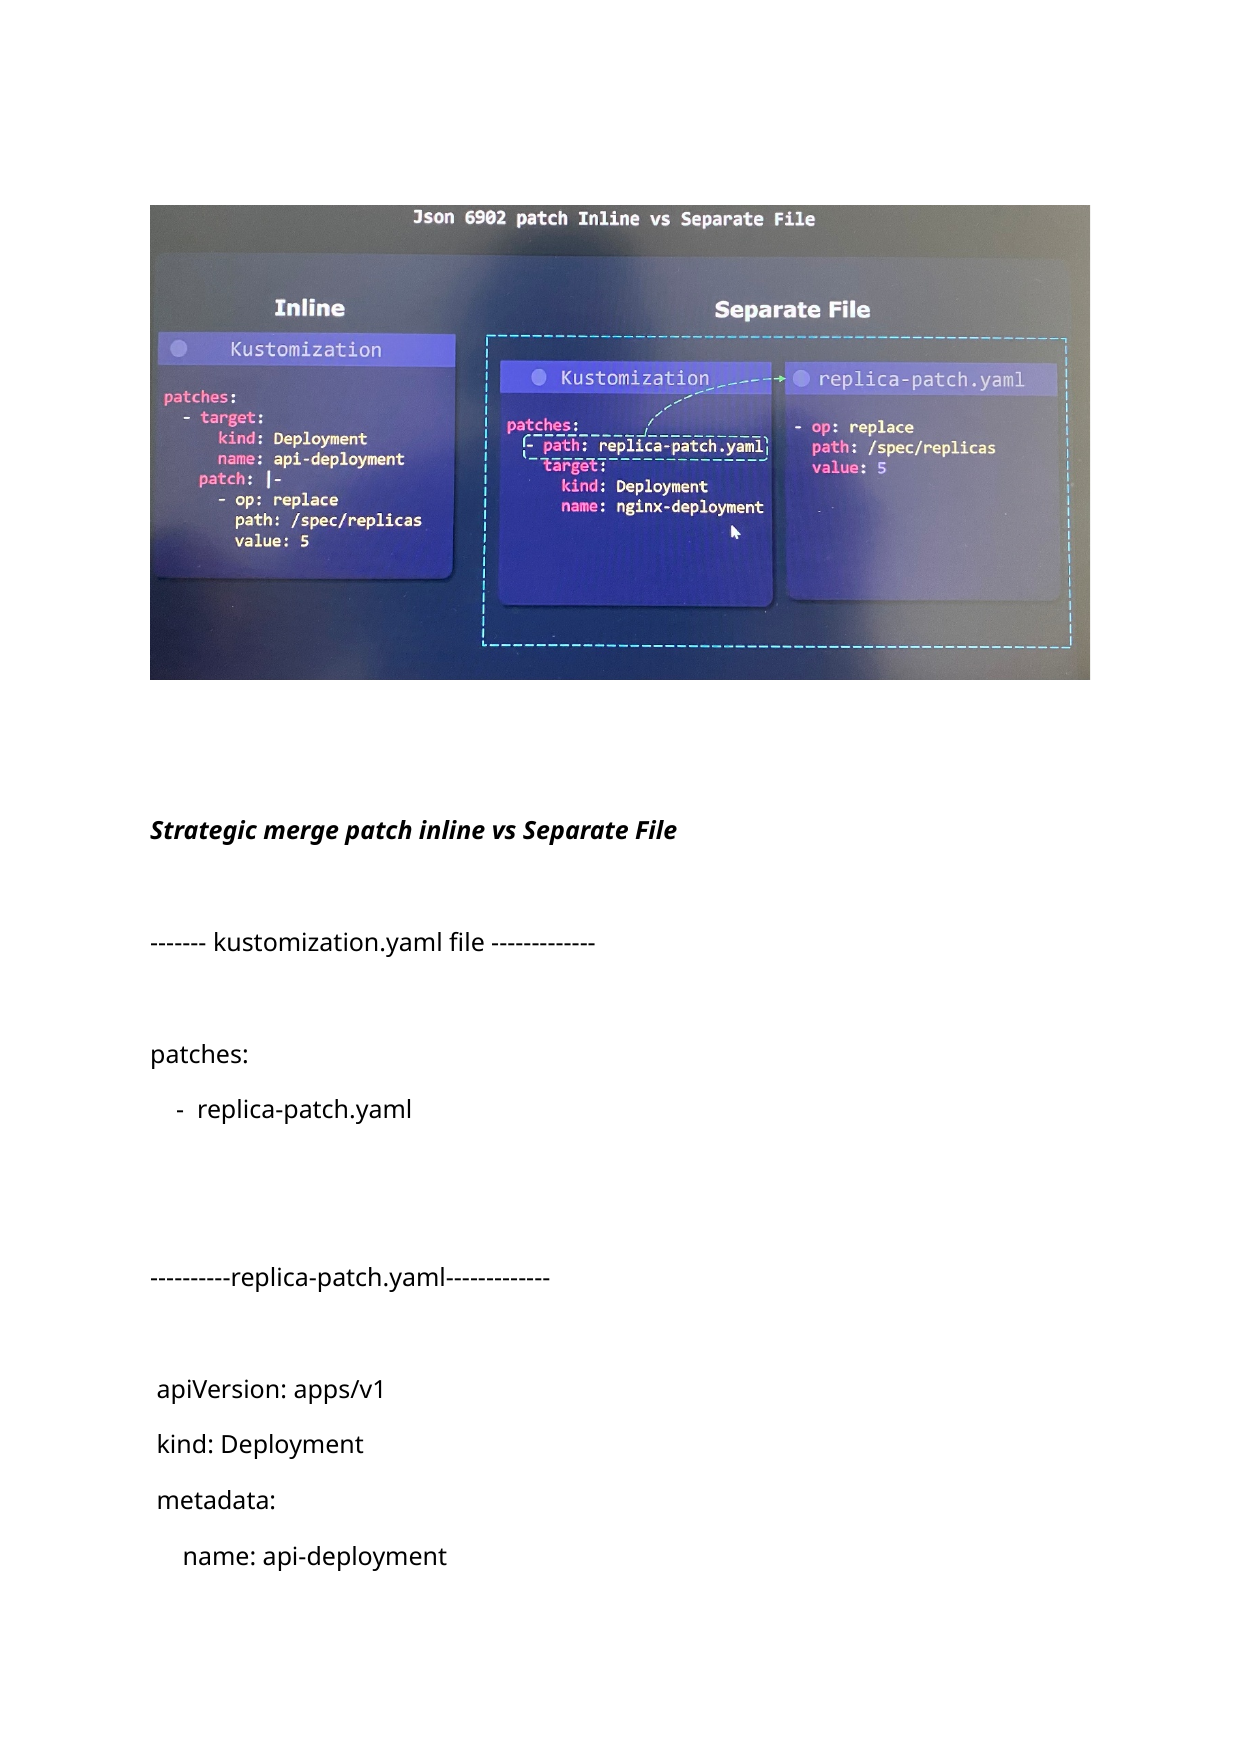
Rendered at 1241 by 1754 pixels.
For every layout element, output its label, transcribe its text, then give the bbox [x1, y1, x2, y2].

text Strategic merge patch inline vs Separate File [150, 813, 1090, 847]
picture [150, 205, 1091, 680]
text name: api-deployment [150, 1539, 1090, 1573]
text ------- kustomization.yaml file ------------- [150, 924, 1090, 959]
text apiVersion: apps/v1 [150, 1371, 1090, 1405]
text patches: [150, 1036, 1090, 1070]
text kind: Deployment [150, 1427, 1090, 1461]
text - replica-patch.yaml [150, 1092, 1090, 1126]
text metadata: [150, 1483, 1090, 1517]
text ----------replica-patch.yaml------------- [150, 1259, 1090, 1294]
